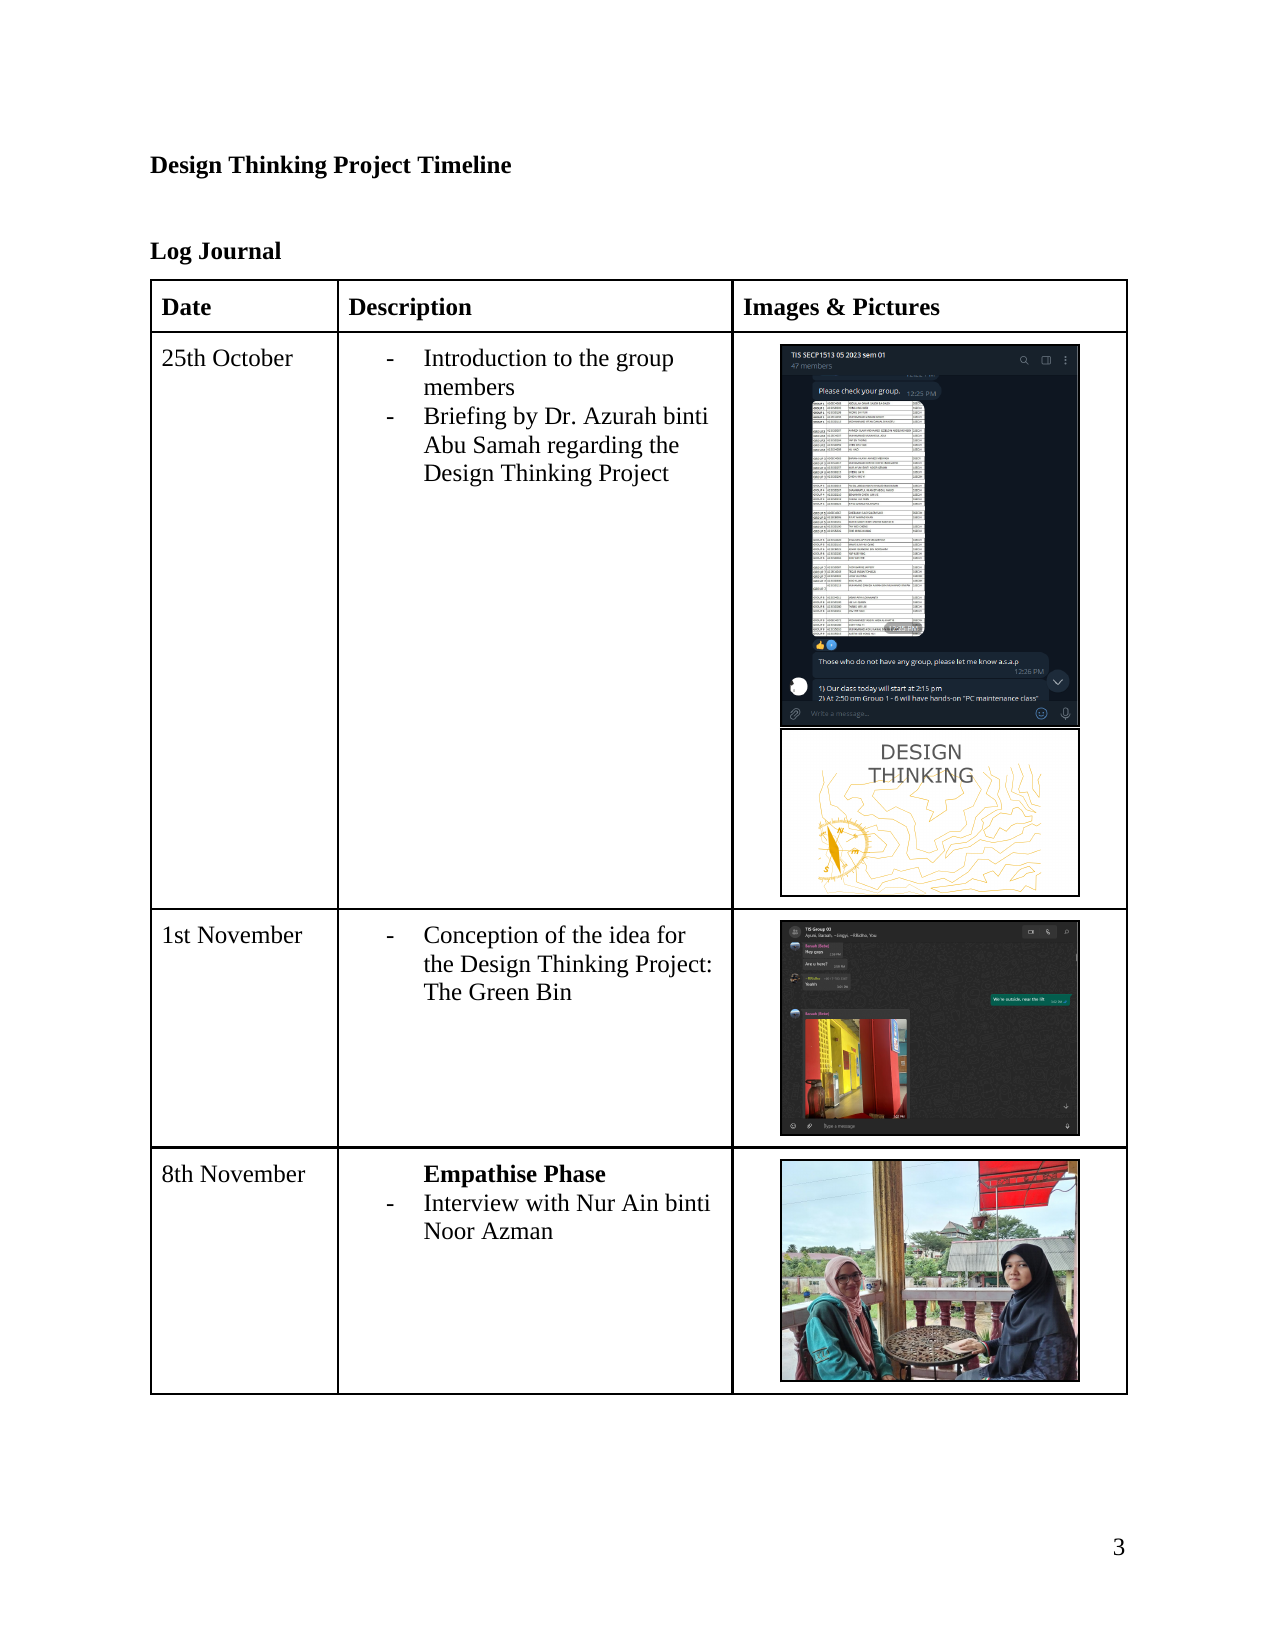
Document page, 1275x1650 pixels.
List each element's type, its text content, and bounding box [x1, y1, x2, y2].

picture [782, 1161, 1078, 1380]
table_header Images & Pictures [734, 281, 1126, 331]
table_cell Conception of the idea for the Design Thinking Project: The Green Bin [339, 910, 731, 1146]
subtitle Log Journal [150, 236, 1125, 265]
table_cell [734, 333, 1126, 907]
picture [782, 346, 1078, 725]
picture [782, 730, 1078, 895]
table_header Description [339, 281, 731, 331]
table_header Date [152, 281, 337, 331]
table_cell [734, 1149, 1126, 1393]
table_cell Empathise Phase Interview with Nur Ain binti Noor Azman [339, 1149, 731, 1393]
table_cell 8th November [152, 1149, 337, 1393]
table_cell 1st November [152, 910, 337, 1146]
table_cell Introduction to the group members Briefing by Dr. Azurah binti Abu Samah regarding the Design Thinking Project [339, 333, 731, 907]
table_cell [734, 910, 1126, 1146]
table_cell 25th October [152, 333, 337, 907]
subtitle Design Thinking Project Timeline [150, 150, 1125, 179]
picture [782, 922, 1078, 1134]
